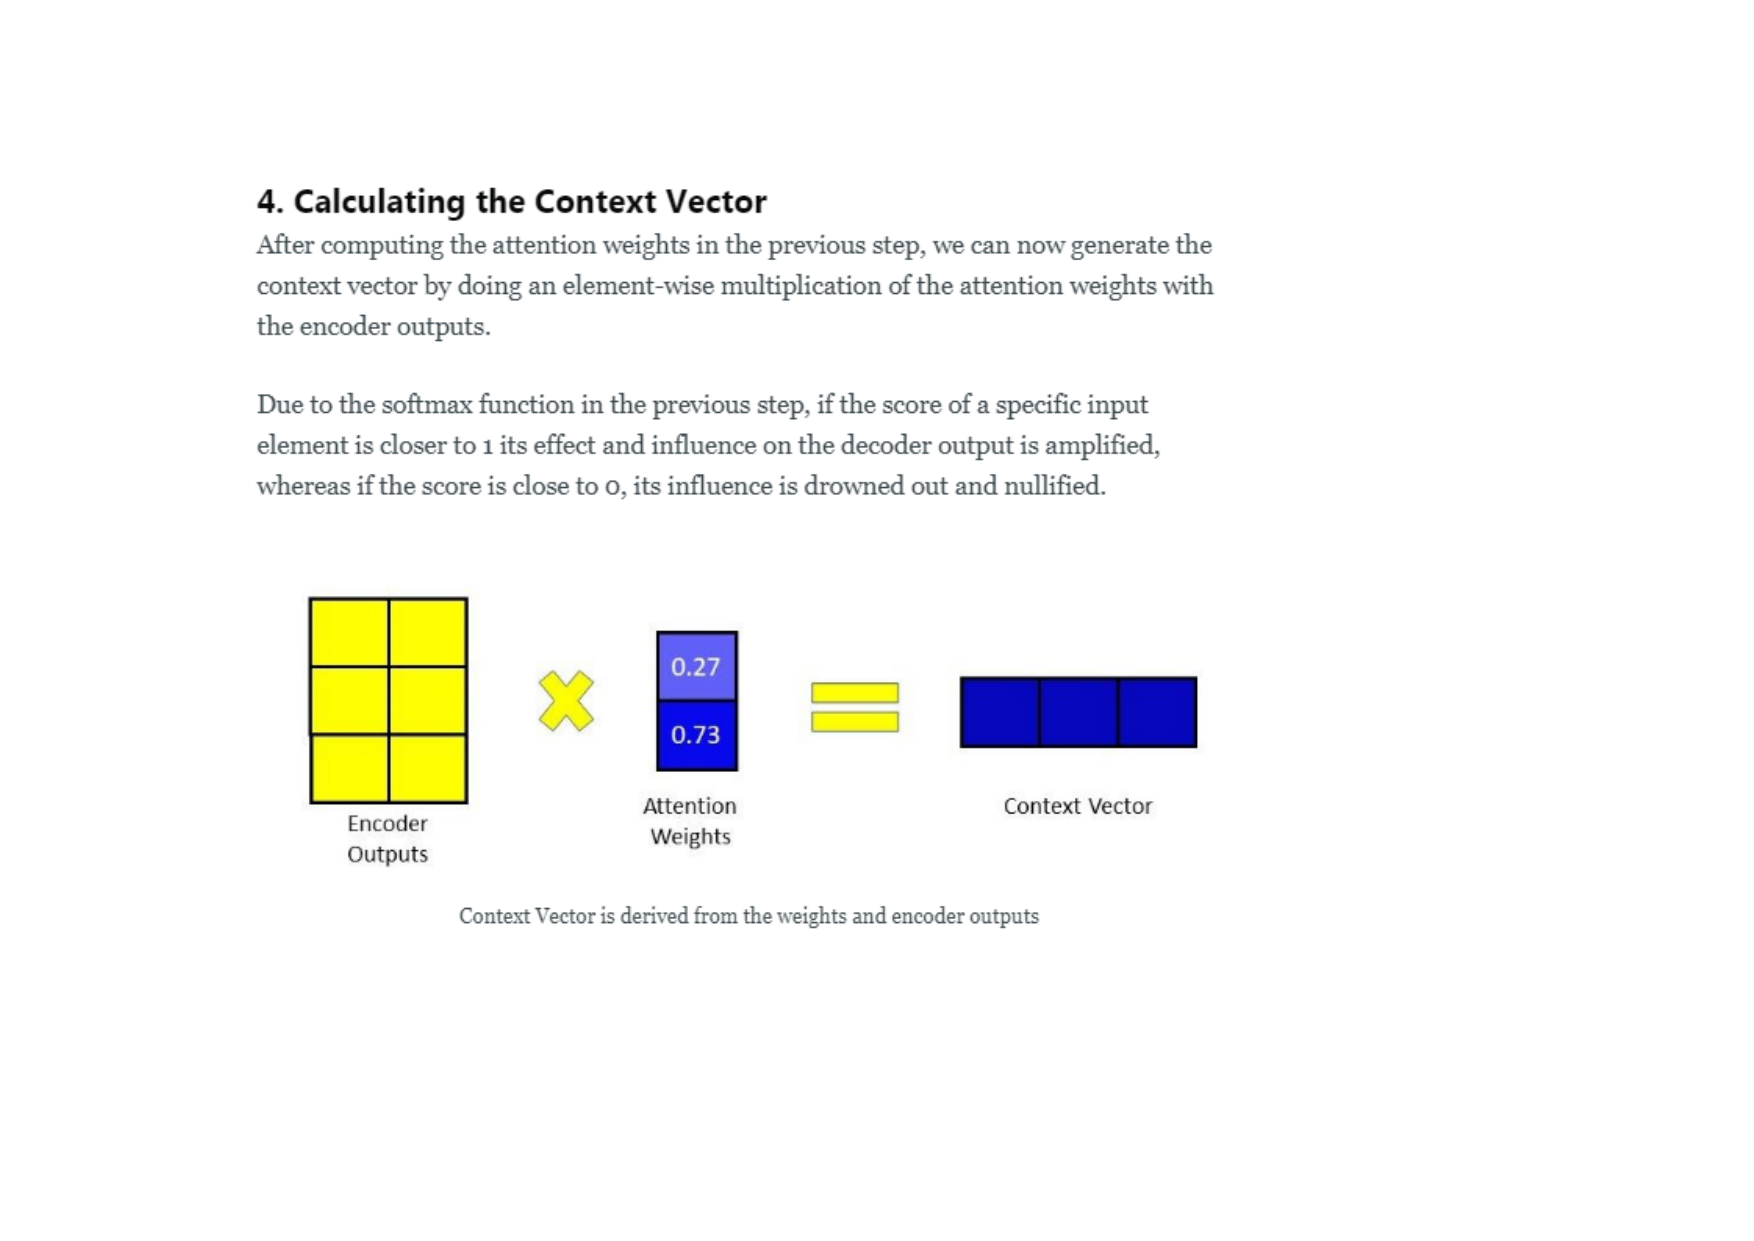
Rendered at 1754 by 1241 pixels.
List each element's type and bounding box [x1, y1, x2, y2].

picture [150, 150, 1389, 944]
